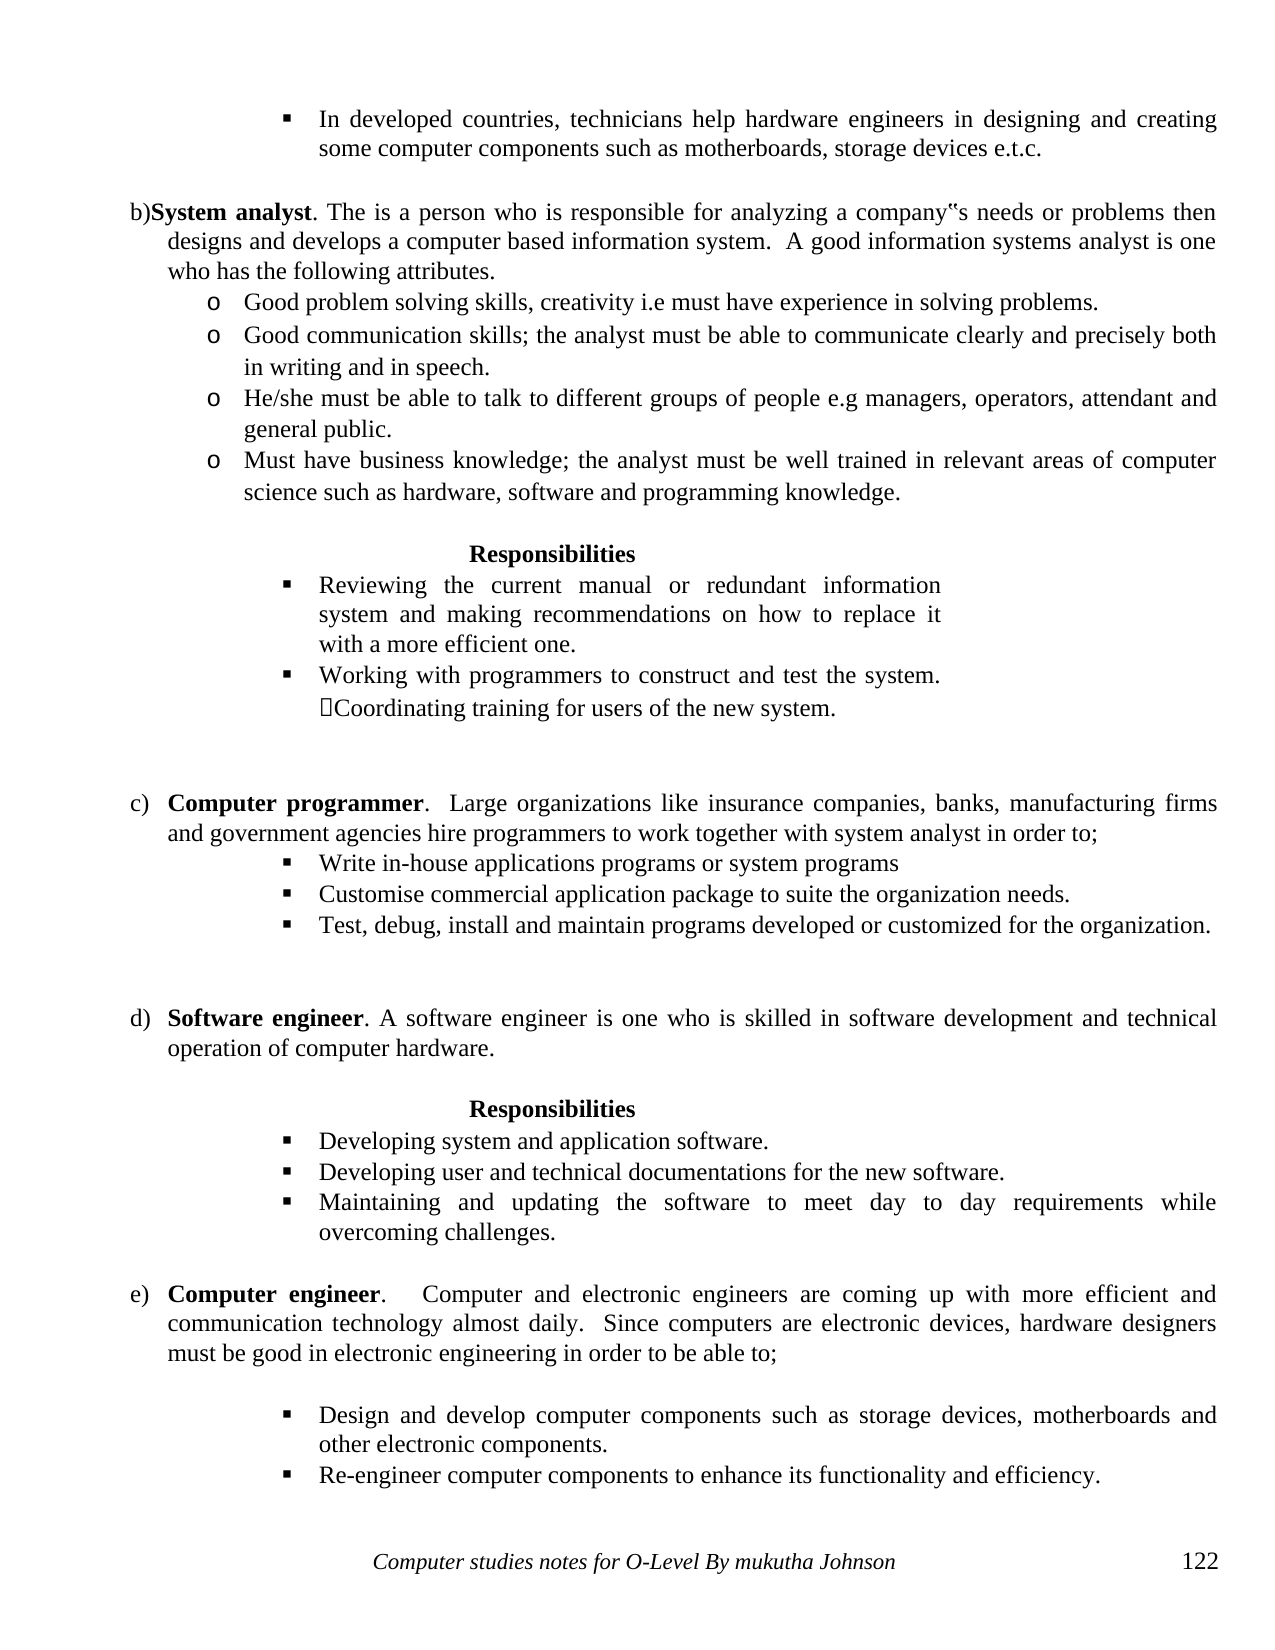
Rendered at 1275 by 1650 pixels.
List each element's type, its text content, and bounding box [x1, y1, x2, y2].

list Design and develop computer components such as storage devices, motherboards and other electronic components. [281, 1400, 1218, 1458]
list Write in-house applications programs or system programs [281, 848, 1218, 877]
list Good problem solving skills, creativity i.e must have experience in solving problems. [206, 287, 1218, 318]
text b)System analyst. The is a person who is responsible for analyzing a company‟s needs or problems then designs and develops a computer based information system. A good information systems analyst is one who has the following attributes. [130, 197, 1218, 285]
list Customise commercial application package to suite the organization needs. [281, 879, 1218, 908]
list Software engineer. A software engineer is one who is skilled in software development and technical operation of computer hardware. [130, 1003, 1218, 1061]
subtitle Responsibilities [469, 539, 1219, 567]
list Developing system and application software. [281, 1126, 1218, 1154]
list Reviewing the current manual or redundant information system and making recommendations on how to replace it with a more efficient one. [281, 570, 941, 658]
list Must have business knowledge; the analyst must be well trained in relevant areas of computer science such as hardware, software and programming knowledge. [206, 445, 1218, 506]
list Computer engineer. Computer and electronic engineers are coming up with more efficient and communication technology almost daily. Since computers are electronic devices, hardware designers must be good in electronic engineering in order to be able to; [130, 1279, 1218, 1367]
list Re-engineer computer components to enhance its functionality and efficiency. [281, 1460, 1218, 1489]
list Working with programmers to construct and test the system. Coordinating training for users of the new system. [281, 660, 941, 724]
list In developed countries, technicians help hardware engineers in designing and creating some computer components such as motherboards, storage devices e.t.c. [281, 104, 1218, 162]
subtitle Responsibilities [469, 1094, 1219, 1123]
list Good communication skills; the analyst must be able to communicate clearly and precisely both in writing and in speech. [206, 320, 1218, 381]
list Developing user and technical documentations for the new software. [281, 1157, 1218, 1185]
list Test, debug, install and maintain programs developed or customized for the organization. [281, 910, 1218, 939]
list He/she must be able to talk to different groups of people e.g managers, operators, attendant and general public. [206, 383, 1218, 443]
list Maintaining and updating the software to meet day to day requirements while overcoming challenges. [281, 1187, 1218, 1246]
list Computer programmer. Large organizations like insurance companies, banks, manufacturing firms and government agencies hire programmers to work together with system analyst in order to; [130, 788, 1218, 846]
